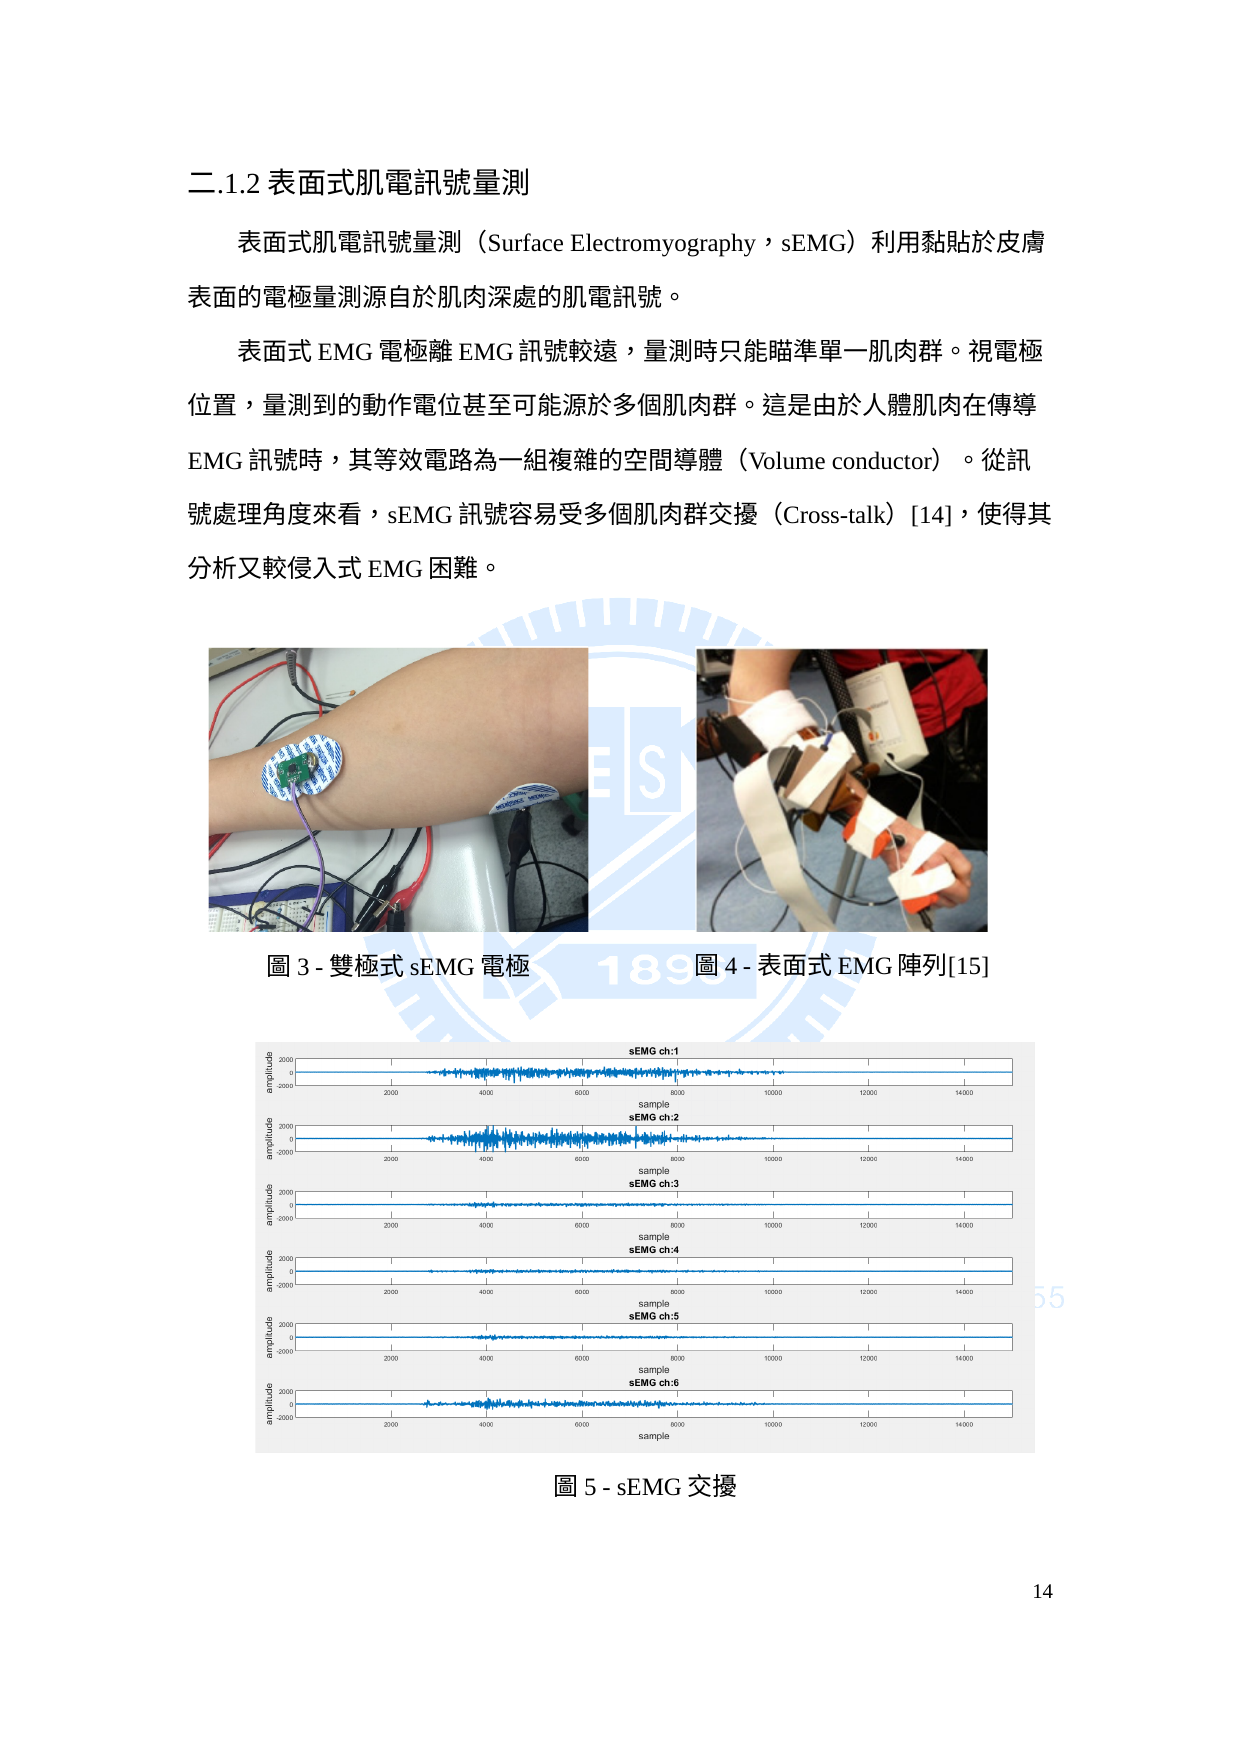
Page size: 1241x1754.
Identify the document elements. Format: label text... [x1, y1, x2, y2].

picture [695, 646, 988, 932]
table_header 圖 3 - 雙極式sEMG電極 [176, 646, 620, 1043]
picture [207, 646, 589, 932]
text 表面式肌電訊號量測（Surface Electromyography，sEMG）利用黏貼於皮膚表面的電極量測源自於肌肉深處的肌電訊號。 [187, 223, 1053, 313]
table_header 圖 4 - 表面式EMG陣列[15] [620, 646, 1063, 1043]
text 表面式EMG電極離EMG訊號較遠，量測時只能瞄準單一肌肉群。視電極位置，量測到的動作電位甚至可能源於多個肌肉群。這是由於人體肌肉在傳導EMG訊號時，其等效電路為一組複雜的空間導體（Volume conductor）。從訊號處理角度來看，sEMG訊號容易受多個肌肉群交擾（Cross-talk）[14]，使得其分析又較侵入式EMG困難。 [187, 331, 1053, 585]
subtitle 表面式肌電訊號量測 [187, 159, 1053, 202]
picture [255, 1042, 1035, 1453]
text 圖 5 - sEMG交擾 [187, 1467, 1053, 1503]
